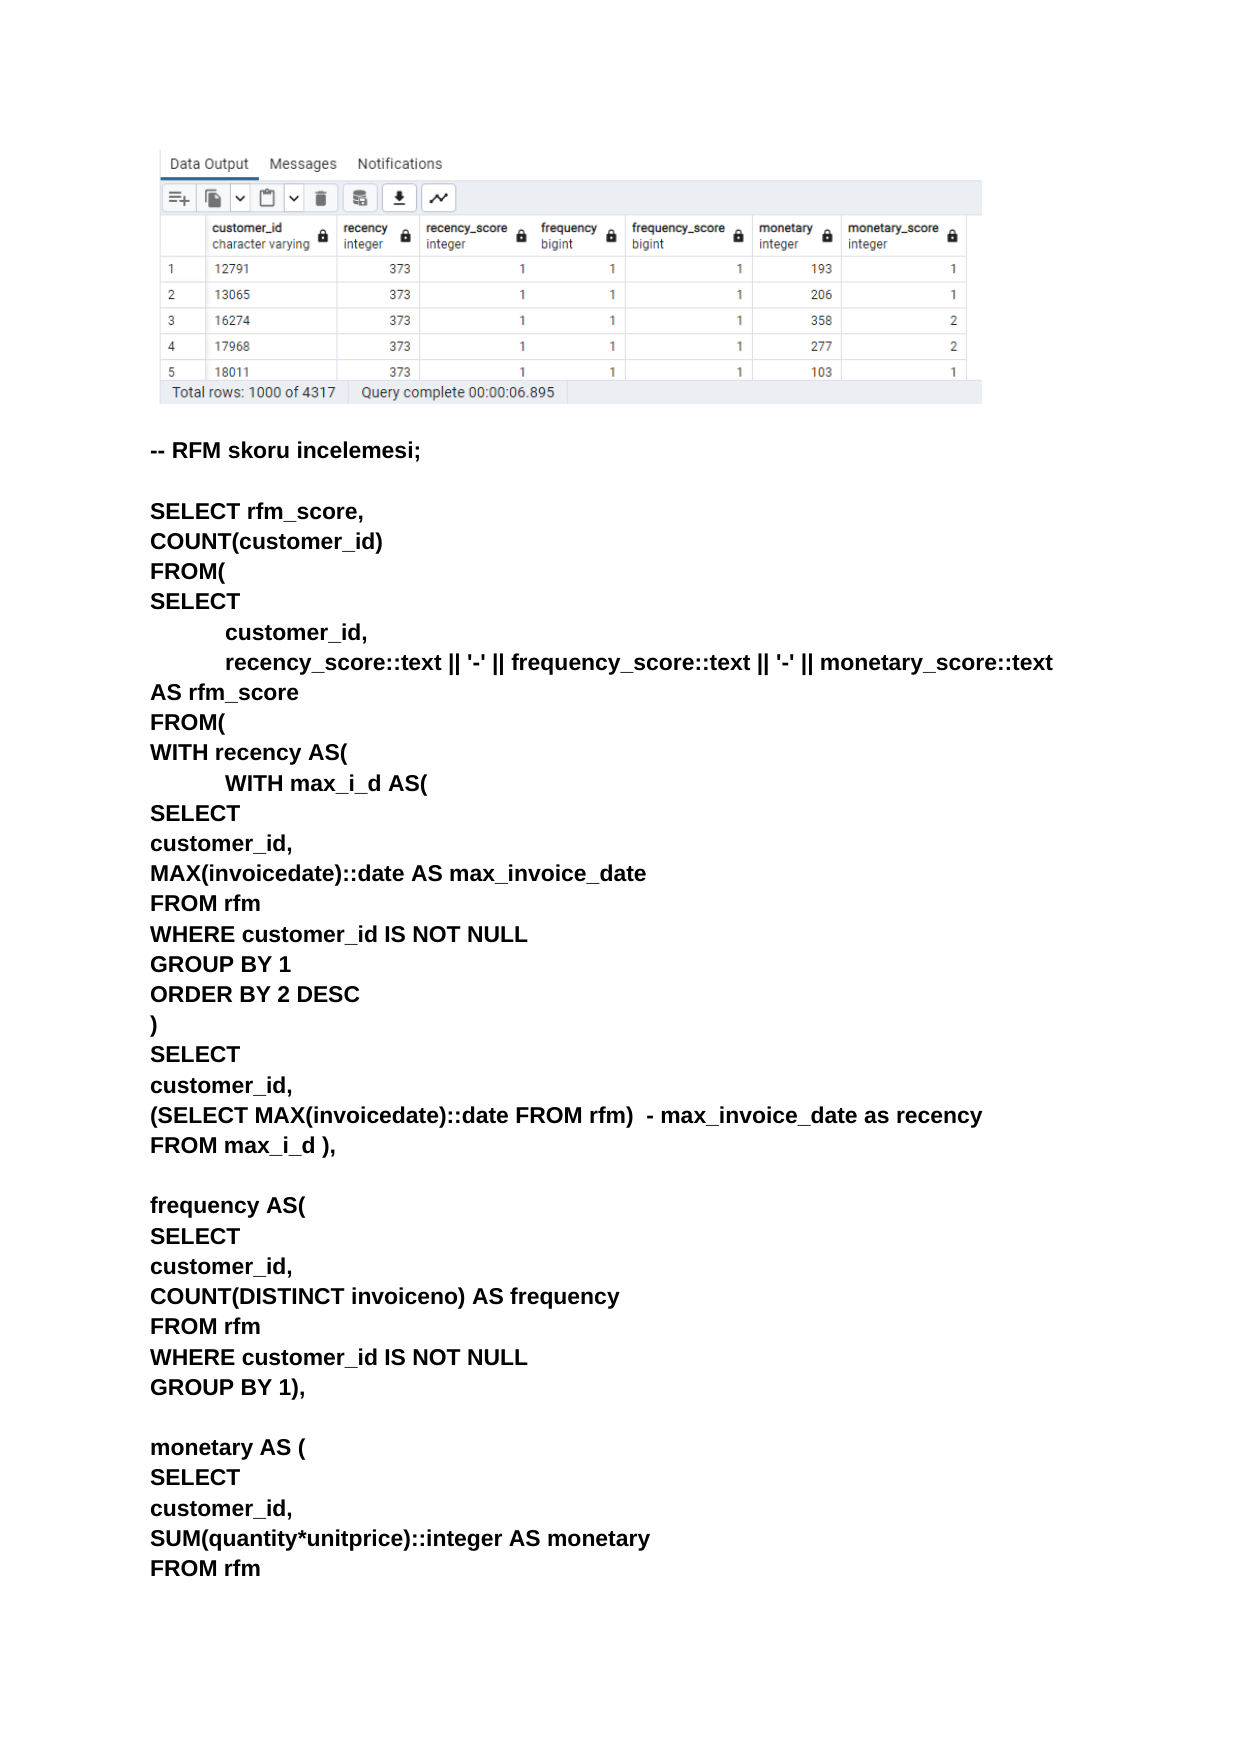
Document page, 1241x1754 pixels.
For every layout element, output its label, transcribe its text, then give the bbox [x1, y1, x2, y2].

text customer_id, [150, 1494, 1090, 1521]
text SELECT [150, 1223, 1090, 1249]
text SELECT [150, 800, 1090, 826]
text monetary AS ( [150, 1434, 1090, 1460]
text SELECT [150, 1464, 1090, 1491]
text (SELECT MAX(invoicedate)::date FROM rfm) - max_invoice_date as recency [150, 1102, 1090, 1128]
text COUNT(DISTINCT invoiceno) AS frequency [150, 1283, 1090, 1309]
text customer_id, [150, 1072, 1090, 1098]
text ) [150, 1011, 1090, 1037]
text FROM rfm [150, 1555, 1090, 1581]
text FROM rfm [150, 1313, 1090, 1339]
text FROM rfm [150, 890, 1090, 917]
text WITH recency AS( [150, 739, 1090, 766]
text SELECT [150, 588, 1090, 614]
text FROM( [150, 558, 1090, 584]
text FROM max_i_d ), [150, 1132, 1090, 1158]
text COUNT(customer_id) [150, 528, 1090, 554]
text GROUP BY 1), [150, 1374, 1090, 1400]
text customer_id, [150, 618, 1090, 645]
text WHERE customer_id IS NOT NULL [150, 1343, 1090, 1370]
text SUM(quantity*unitprice)::integer AS monetary [150, 1525, 1090, 1551]
text -- RFM skoru incelemesi; [150, 437, 1090, 463]
text MAX(invoicedate)::date AS max_invoice_date [150, 860, 1090, 886]
text FROM( [150, 709, 1090, 735]
text WITH max_i_d AS( [150, 769, 1090, 796]
text WHERE customer_id IS NOT NULL [150, 921, 1090, 947]
text customer_id, [150, 830, 1090, 856]
text customer_id, [150, 1253, 1090, 1279]
text ORDER BY 2 DESC [150, 981, 1090, 1007]
text GROUP BY 1 [150, 951, 1090, 977]
text SELECT [150, 1041, 1090, 1068]
picture [150, 150, 982, 404]
text frequency AS( [150, 1192, 1090, 1219]
text recency_score::text || '-' || frequency_score::text || '-' || monetary_score::text AS rfm_score [150, 649, 1090, 705]
text SELECT rfm_score, [150, 498, 1090, 524]
